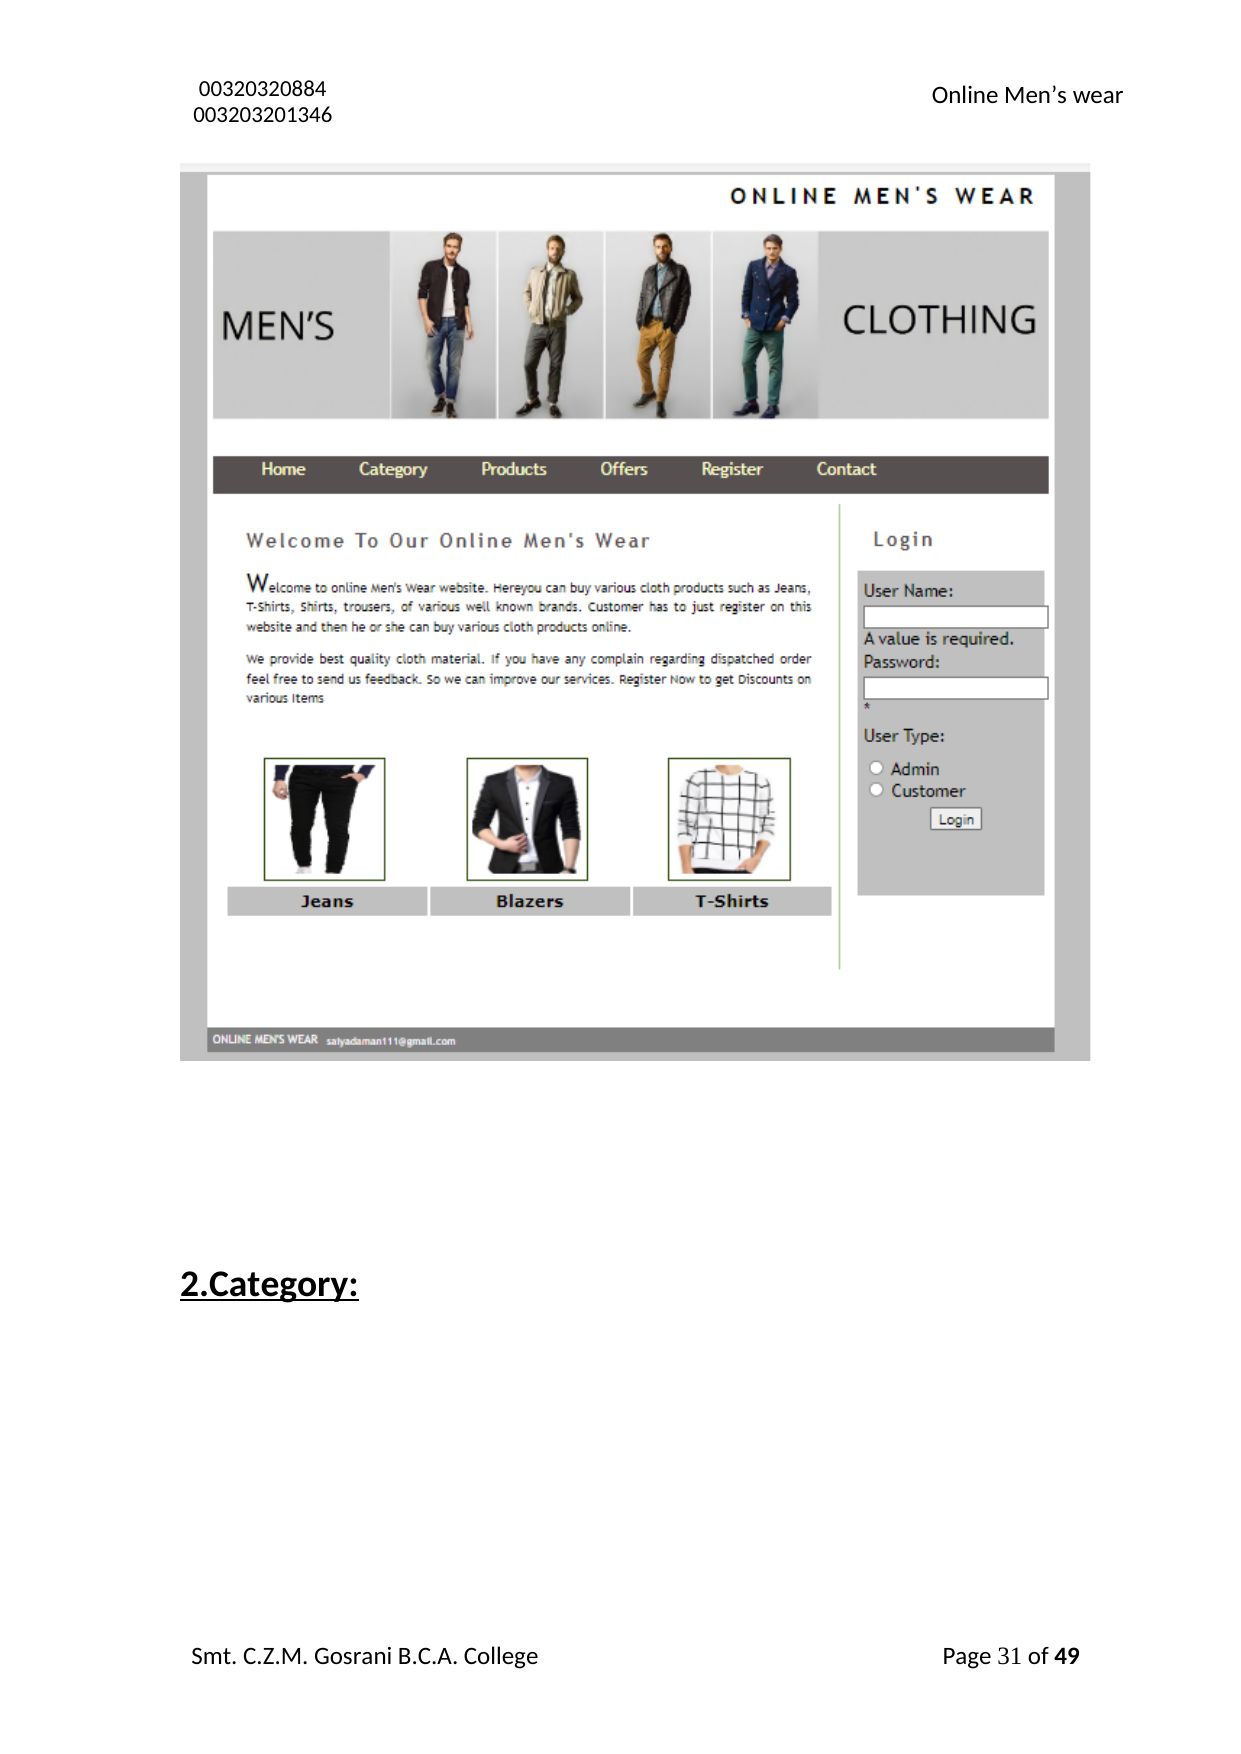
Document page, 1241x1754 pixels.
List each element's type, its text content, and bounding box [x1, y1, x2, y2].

text 2.Category: [180, 1259, 1090, 1305]
picture [180, 150, 1091, 1061]
